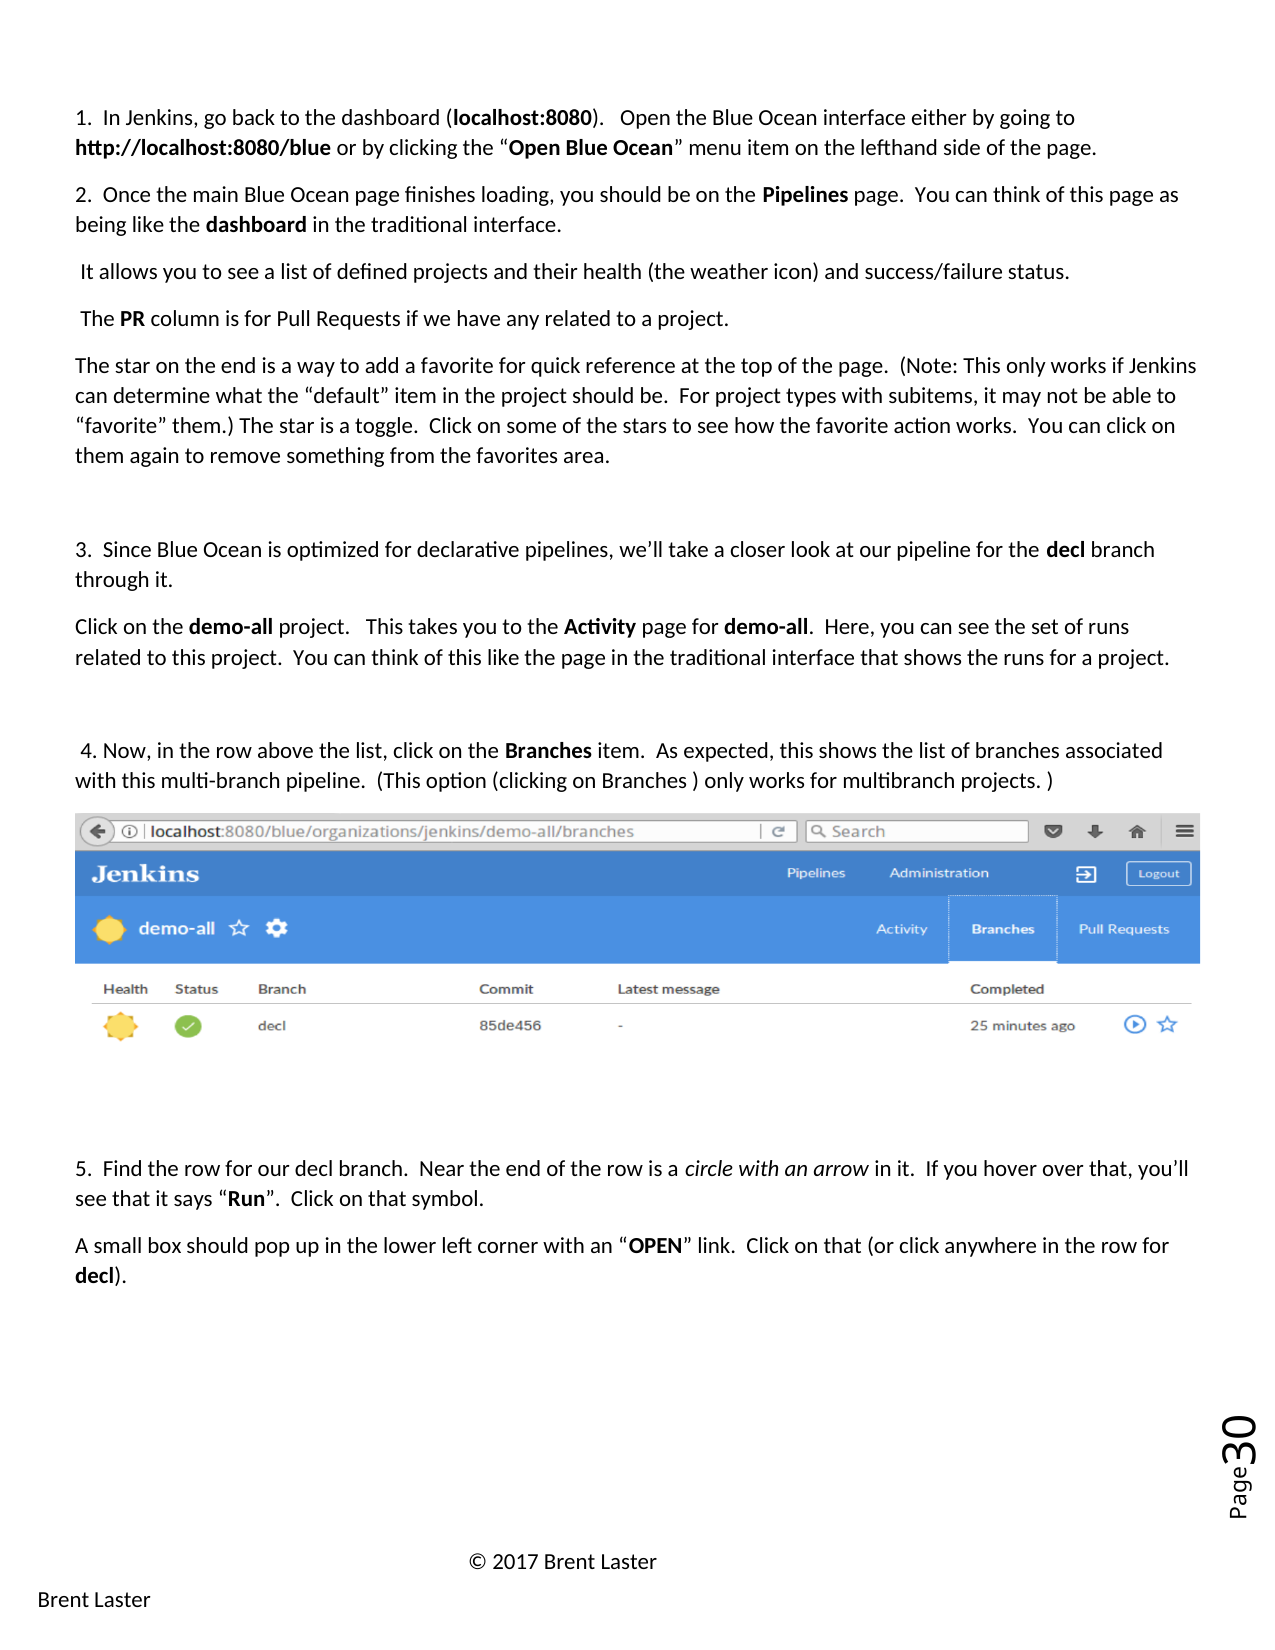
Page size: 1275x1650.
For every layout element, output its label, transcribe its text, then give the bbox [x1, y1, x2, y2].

text The star on the end is a way to add a favorite for quick reference at the top of the page. (Note: This only works if Jenkins can determine what the “default” item in the project should be. For project types with subitems, it may not be able to “favorite” them.) The star is a toggle. Click on some of the stars to see how the favorite action works. You can click on them again to remove something from the favorites area. [75, 351, 1200, 469]
text A small box should pop up in the lower left corner with an “OPEN” link. Click on that (or click anywhere in the row for decl). [75, 1231, 1200, 1289]
text 2. Once the main Blue Ocean page finishes loading, you should be on the Pipelines page. You can think of this page as being like the dashboard in the traditional interface. [75, 180, 1200, 238]
text 1. In Jenkins, go back to the dashboard (localhost:8080). Open the Blue Ocean interface either by going to http://localhost:8080/blue or by clicking the “Open Blue Ocean” menu item on the lefthand side of the page. [75, 103, 1200, 161]
text The PR column is for Pull Requests if we have any related to a project. [75, 304, 1200, 332]
text 4. Now, in the row above the list, click on the Branches item. As expected, this shows the list of branches associated with this multi-branch pipeline. (This option (clicking on Branches ) only works for multibranch projects. ) [75, 736, 1200, 794]
text 5. Find the row for our decl branch. Near the end of the row is a circle with an arrow in it. If you hover over that, you’ll see that it says “Run”. Click on that symbol. [75, 1154, 1200, 1212]
text It allows you to see a list of defined projects and their health (the weather icon) and success/failure status. [75, 257, 1200, 285]
text 3. Since Blue Ocean is optimized for declarative pipelines, we’ll take a closer look at our pipeline for the decl branch through it. [75, 535, 1200, 593]
picture [75, 813, 1200, 1042]
text Click on the demo-all project. This takes you to the Activity page for demo-all. Here, you can see the set of runs related to this project. You can think of this like the page in the traditional interface that shows the runs for a project. [75, 612, 1200, 671]
